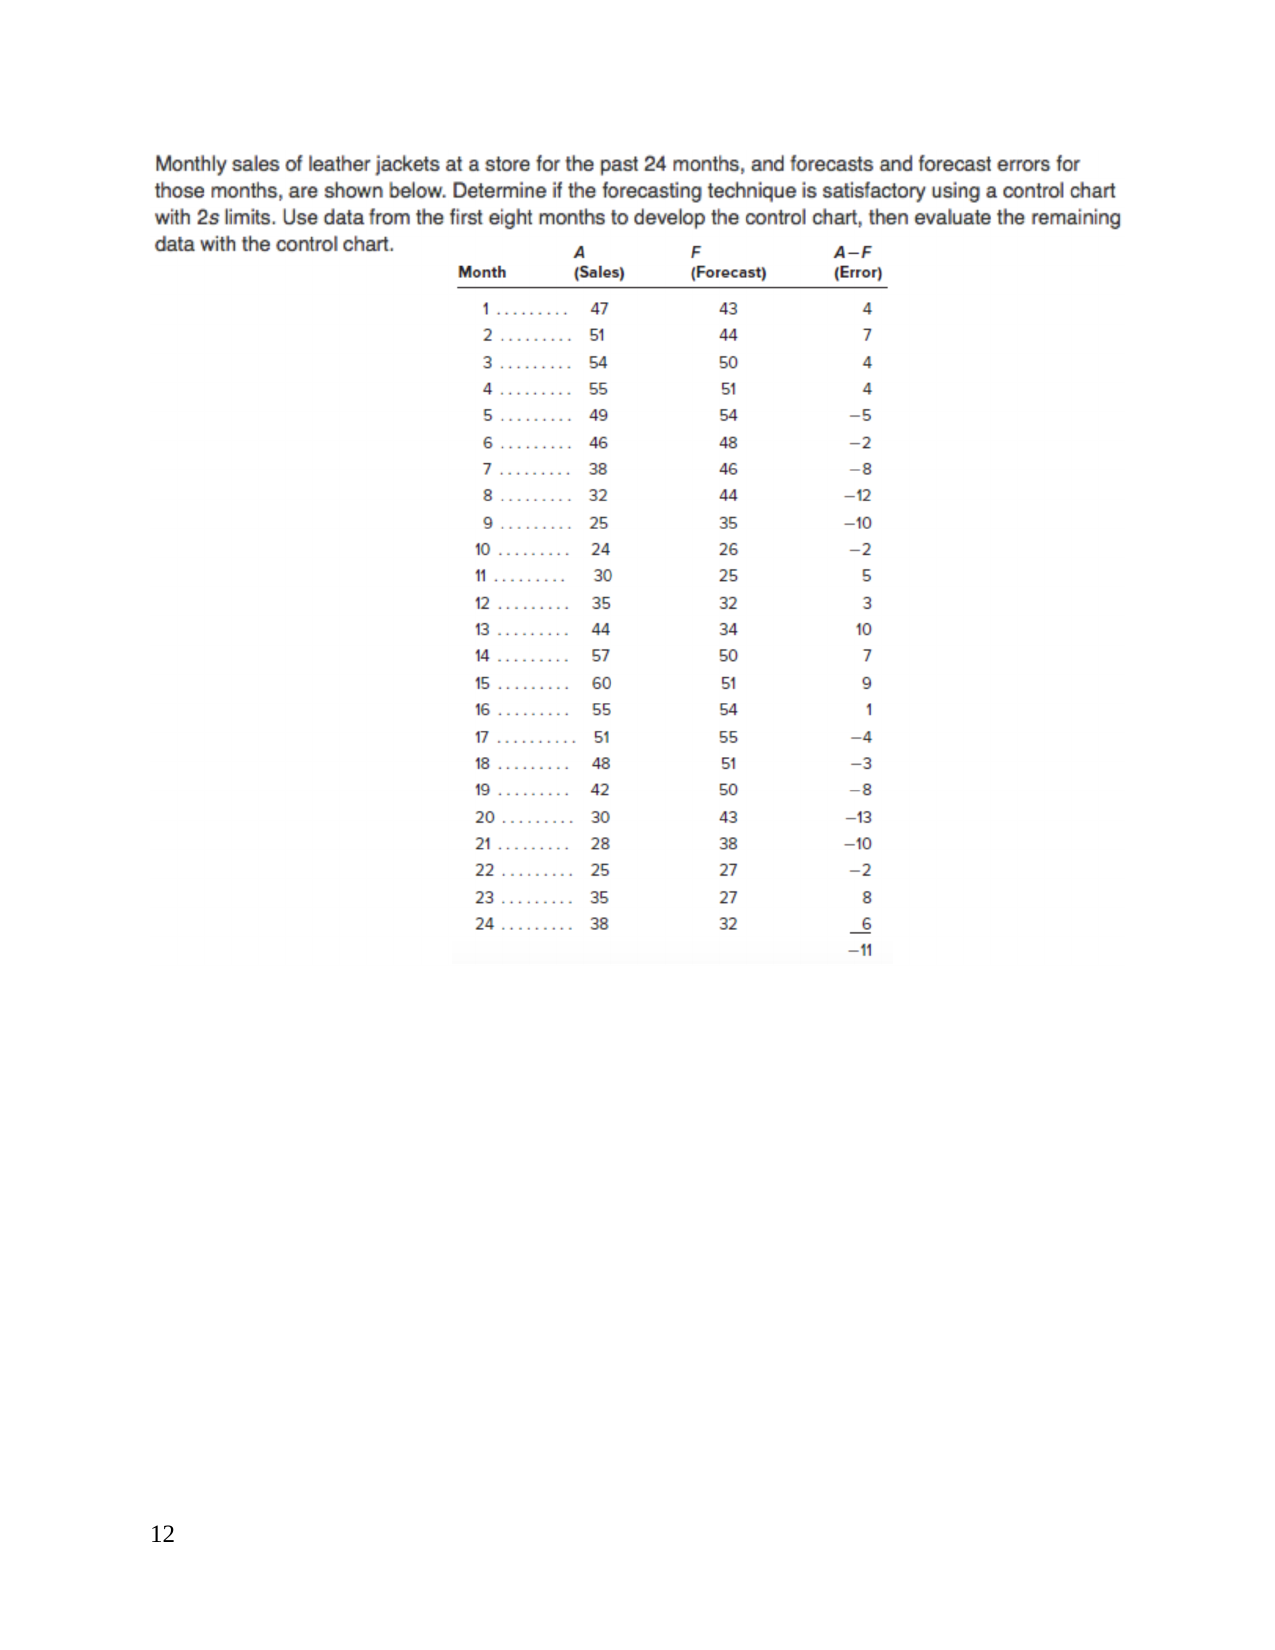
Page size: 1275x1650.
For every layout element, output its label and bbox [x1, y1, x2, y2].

picture [150, 150, 1125, 966]
